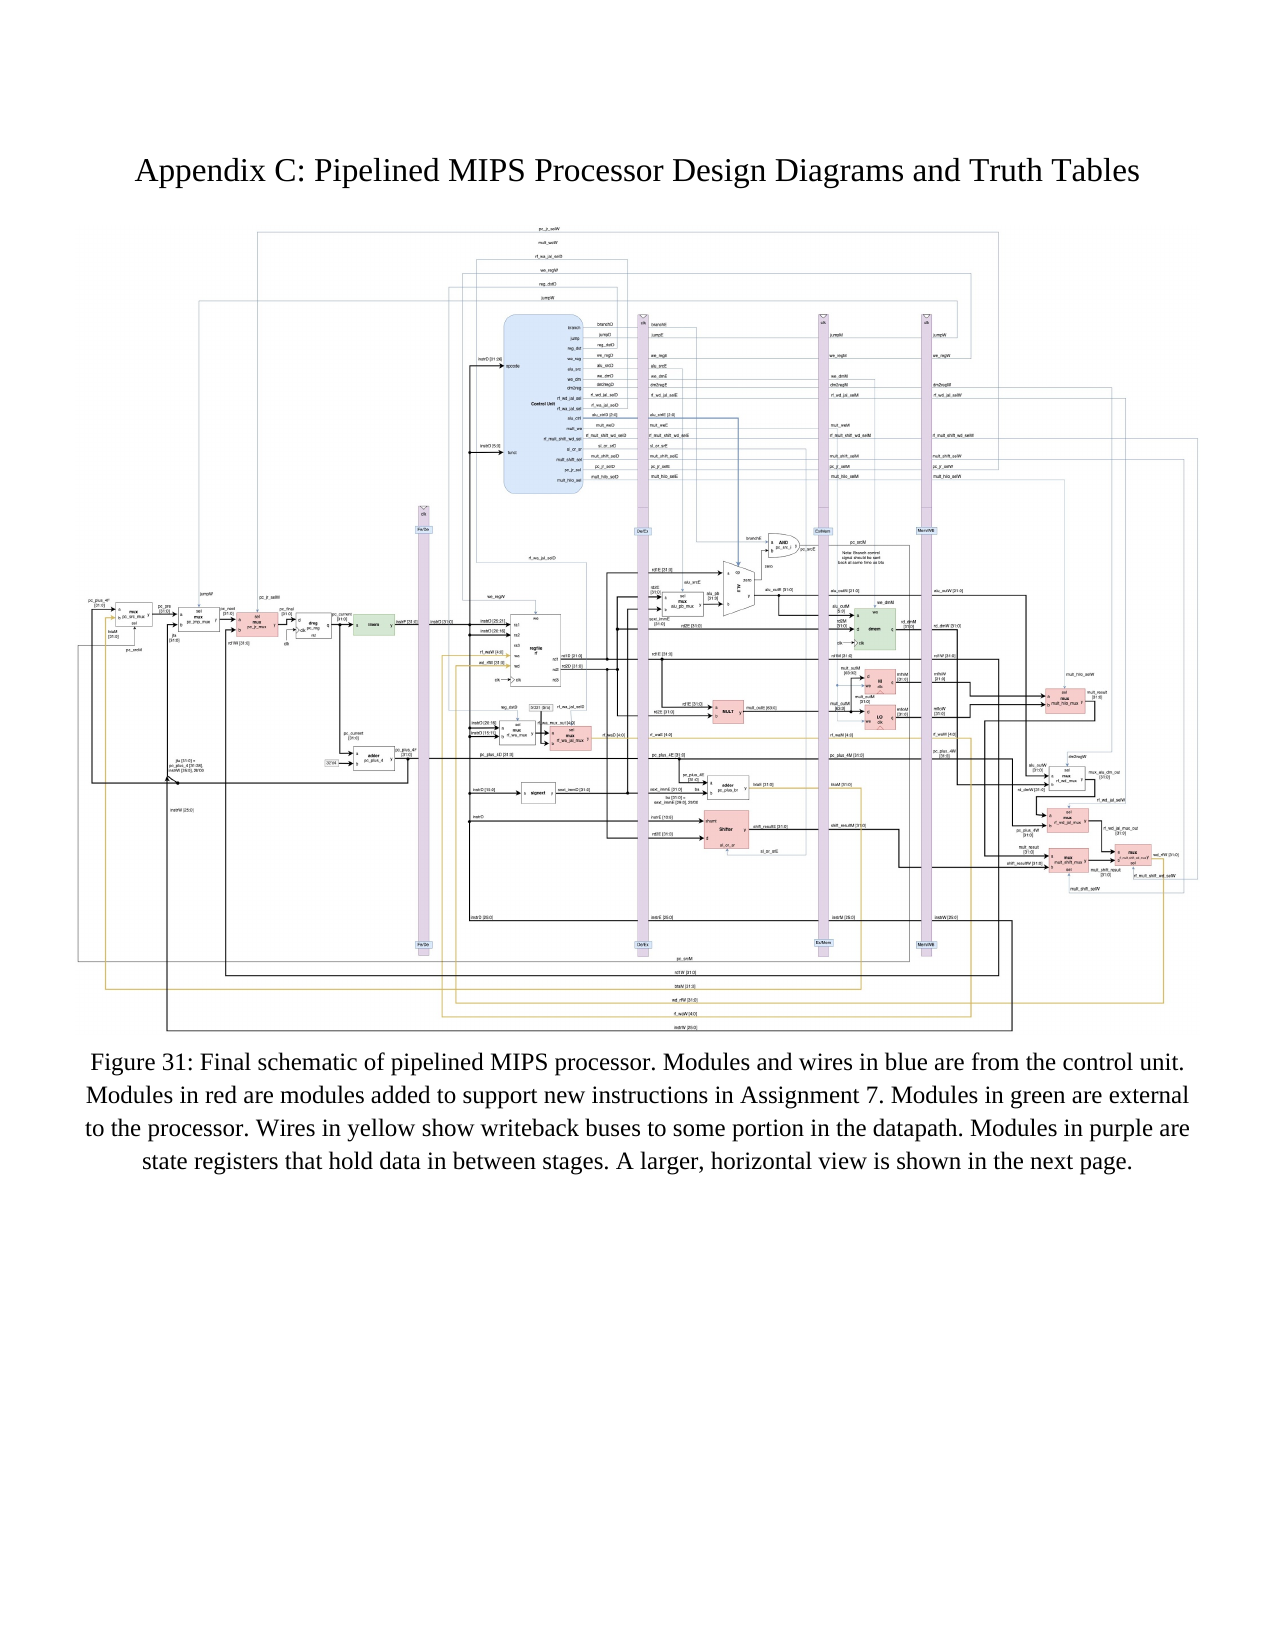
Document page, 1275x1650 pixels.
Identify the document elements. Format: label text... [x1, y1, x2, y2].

picture [75, 225, 1200, 1035]
text Figure 31: Final schematic of pipelined MIPS processor. Modules and wires in blue are from the control unit. Modules in red are modules added to support new instructions in Assignment 7. Modules in green are external to the processor. Wires in yellow show writeback buses to some portion in the datapath. Modules in purple are state registers that hold data in between stages. A larger, horizontal view is shown in the next page. [75, 1047, 1200, 1174]
subtitle Appendix C: Pipelined MIPS Processor Design Diagrams and Truth Tables [75, 150, 1200, 188]
